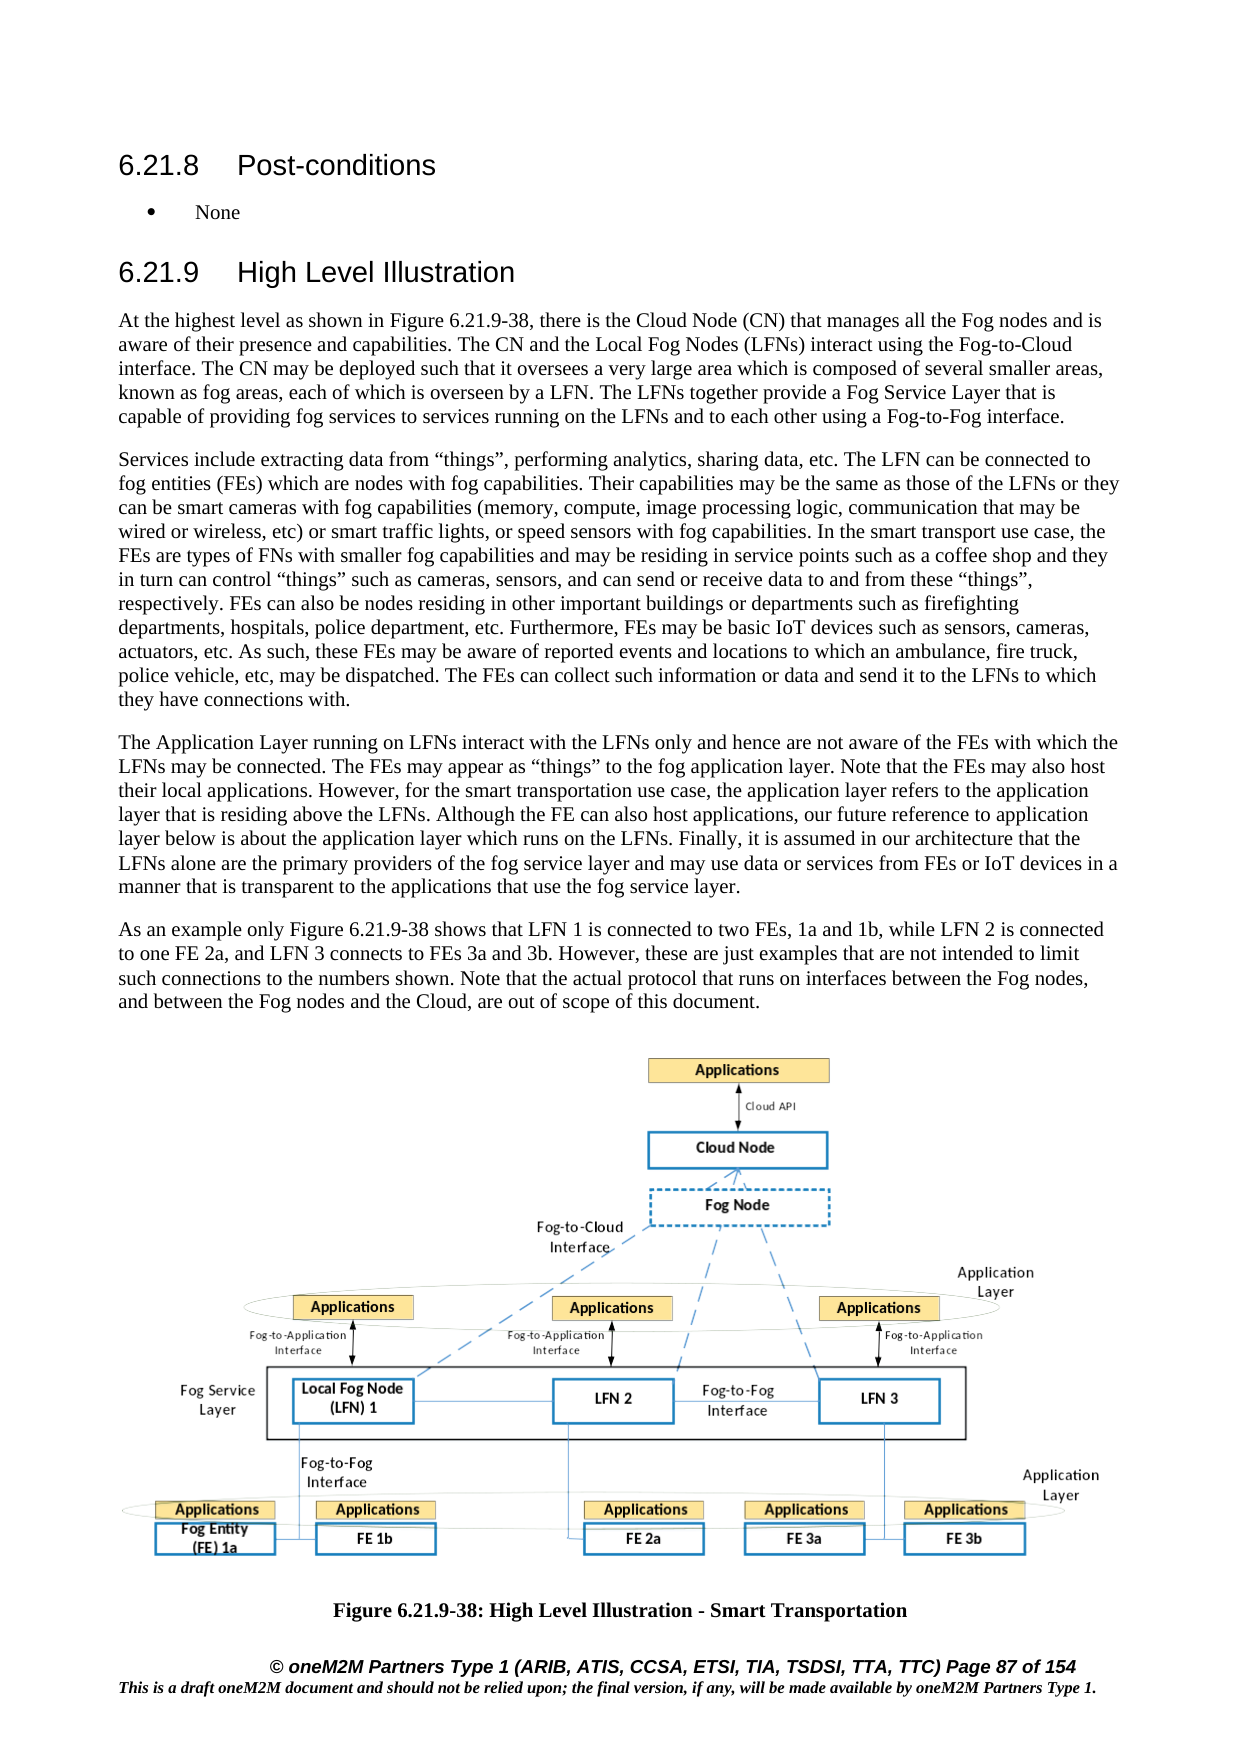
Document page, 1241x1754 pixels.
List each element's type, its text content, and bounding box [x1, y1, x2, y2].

text None [148, 200, 1122, 224]
subtitle Post-conditions [118, 148, 1122, 181]
text Services include extracting data from “things”, performing analytics, sharing data, etc. The LFN can be connected to fog entities (FEs) which are nodes with fog capabilities. Their capabilities may be the same as those of the LFNs or they can be smart cameras with fog capabilities (memory, compute, image processing logic, communication that may be wired or wireless, etc) or smart traffic lights, or speed sensors with fog capabilities. In the smart transport use case, the FEs are types of FNs with smaller fog capabilities and may be residing in service points such as a coffee shop and they in turn can control “things” such as cameras, sensors, and can send or receive data to and from these “things”, respectively. FEs can also be nodes residing in other important buildings or departments such as firefighting departments, hospitals, police department, etc. Furthermore, FEs may be basic IoT devices such as sensors, cameras, actuators, etc. As such, these FEs may be aware of reported events and locations to which an ambulance, fire truck, police vehicle, etc, may be dispatched. The FEs can collect such information or data and send it to the LFNs to which they have connections with. [118, 447, 1122, 711]
subtitle High Level Illustration [118, 255, 1122, 289]
text The Application Layer running on LFNs interact with the LFNs only and hence are not aware of the FEs with which the LFNs may be connected. The FEs may appear as “things” to the fog application layer. Note that the FEs may also host their local applications. However, for the smart transportation use case, the application layer refers to the application layer that is residing above the LFNs. Although the FE can also host applications, our future reference to application layer below is about the application layer which runs on the LFNs. Finally, it is assumed in our architecture that the LFNs alone are the primary providers of the fog service layer and may use data or services from FEs or IoT devices in a manner that is transparent to the applications that use the fog service layer. [118, 730, 1122, 898]
